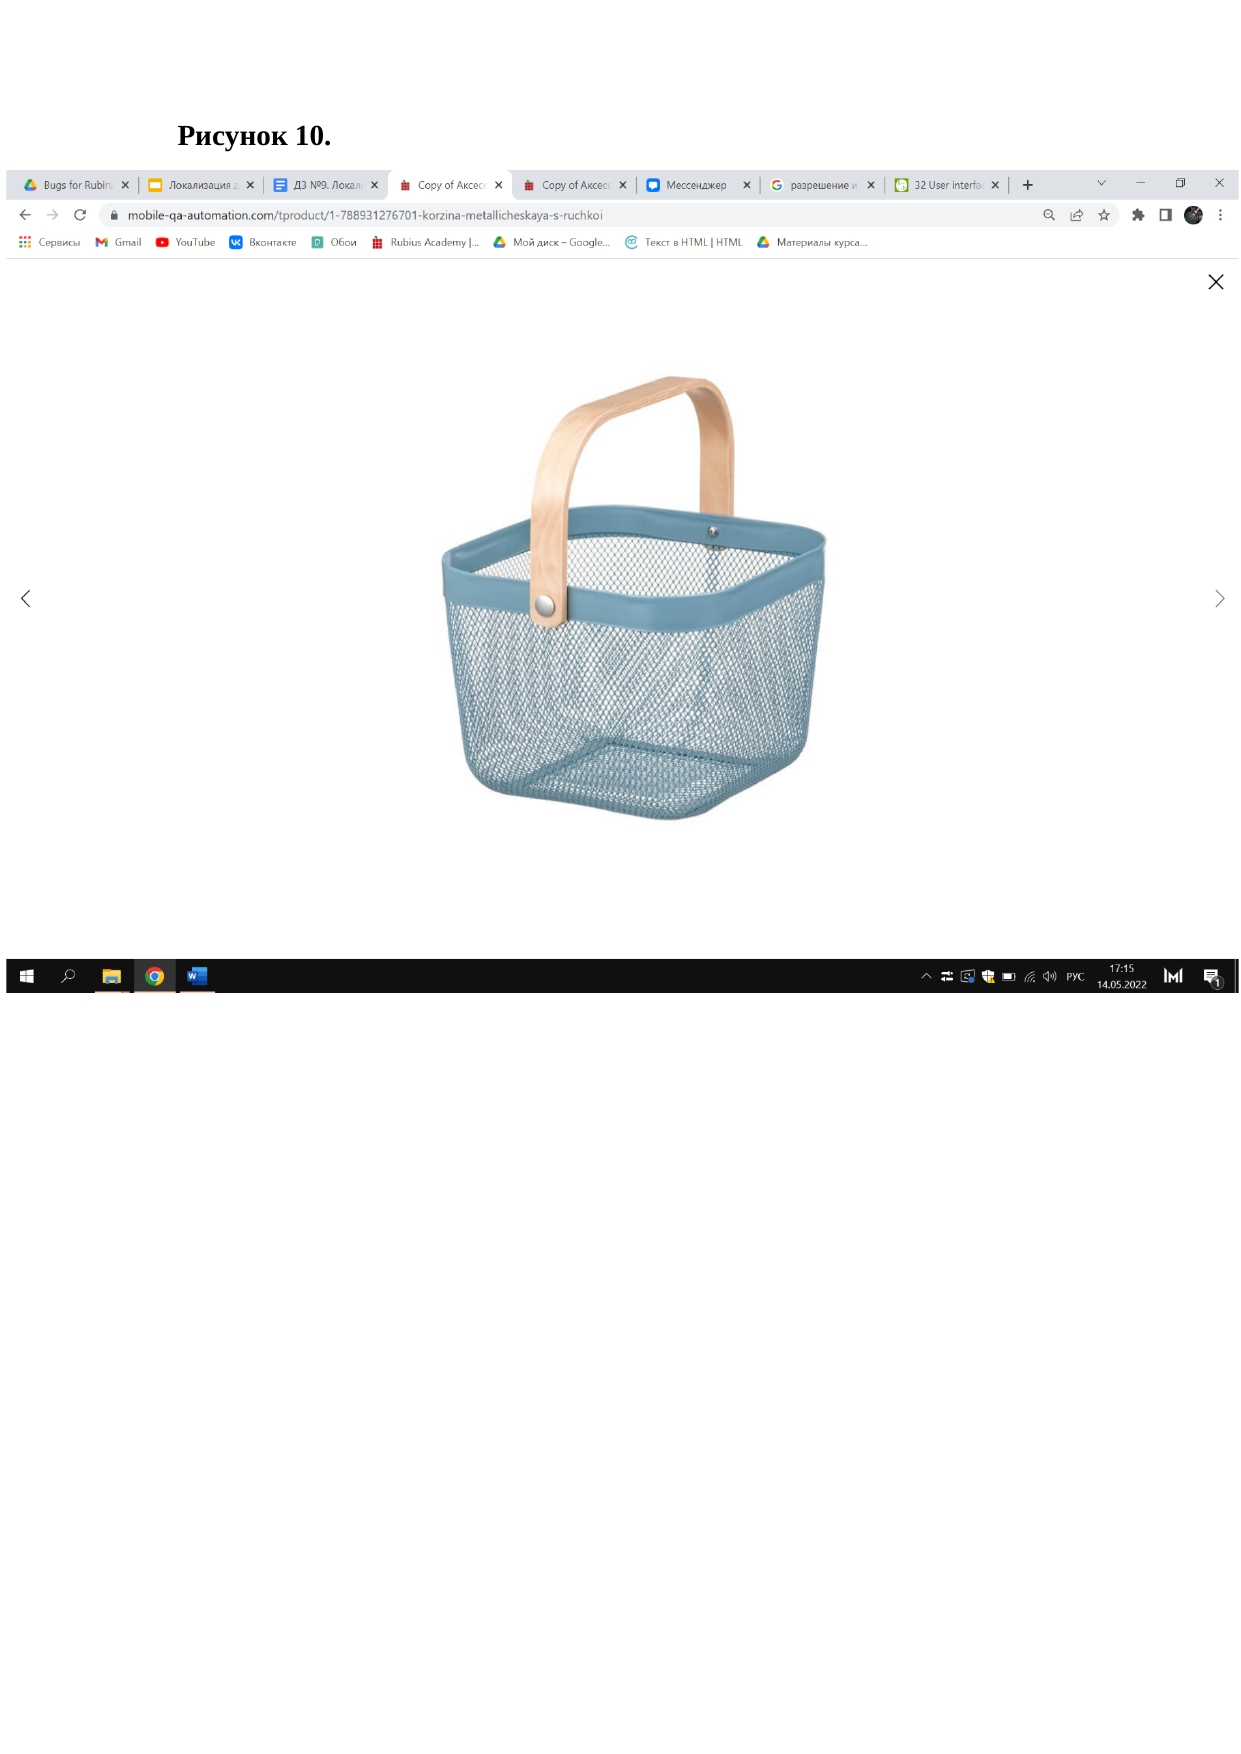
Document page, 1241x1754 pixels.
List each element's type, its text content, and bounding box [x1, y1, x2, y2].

text Рисунок 10. [177, 118, 1152, 152]
picture [6, 170, 1239, 993]
